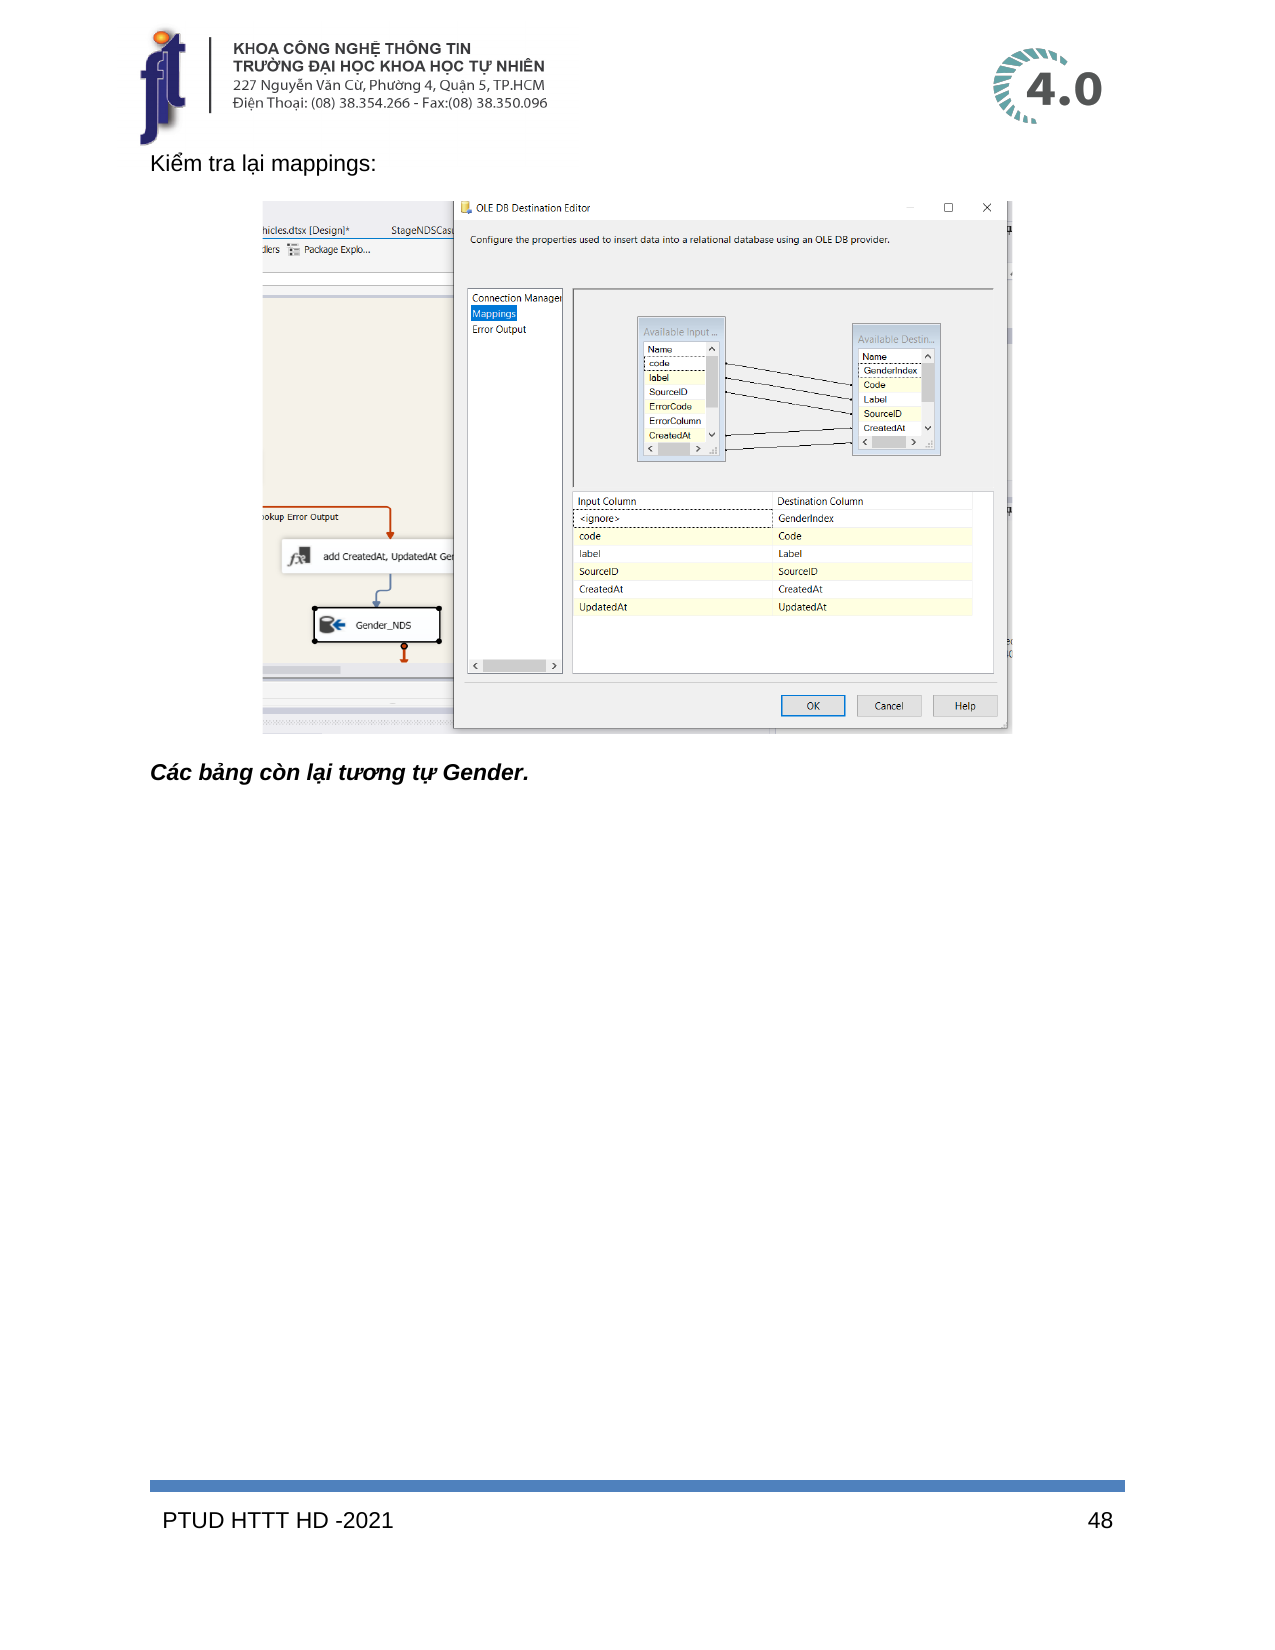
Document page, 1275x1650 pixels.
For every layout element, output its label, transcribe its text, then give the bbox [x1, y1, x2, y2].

picture [985, 41, 1108, 127]
text Các bảng còn lại tương tự Gender. [150, 759, 1125, 785]
picture [117, 21, 580, 167]
picture [262, 201, 1013, 734]
text Kiểm tra lại mappings: [150, 150, 1125, 176]
